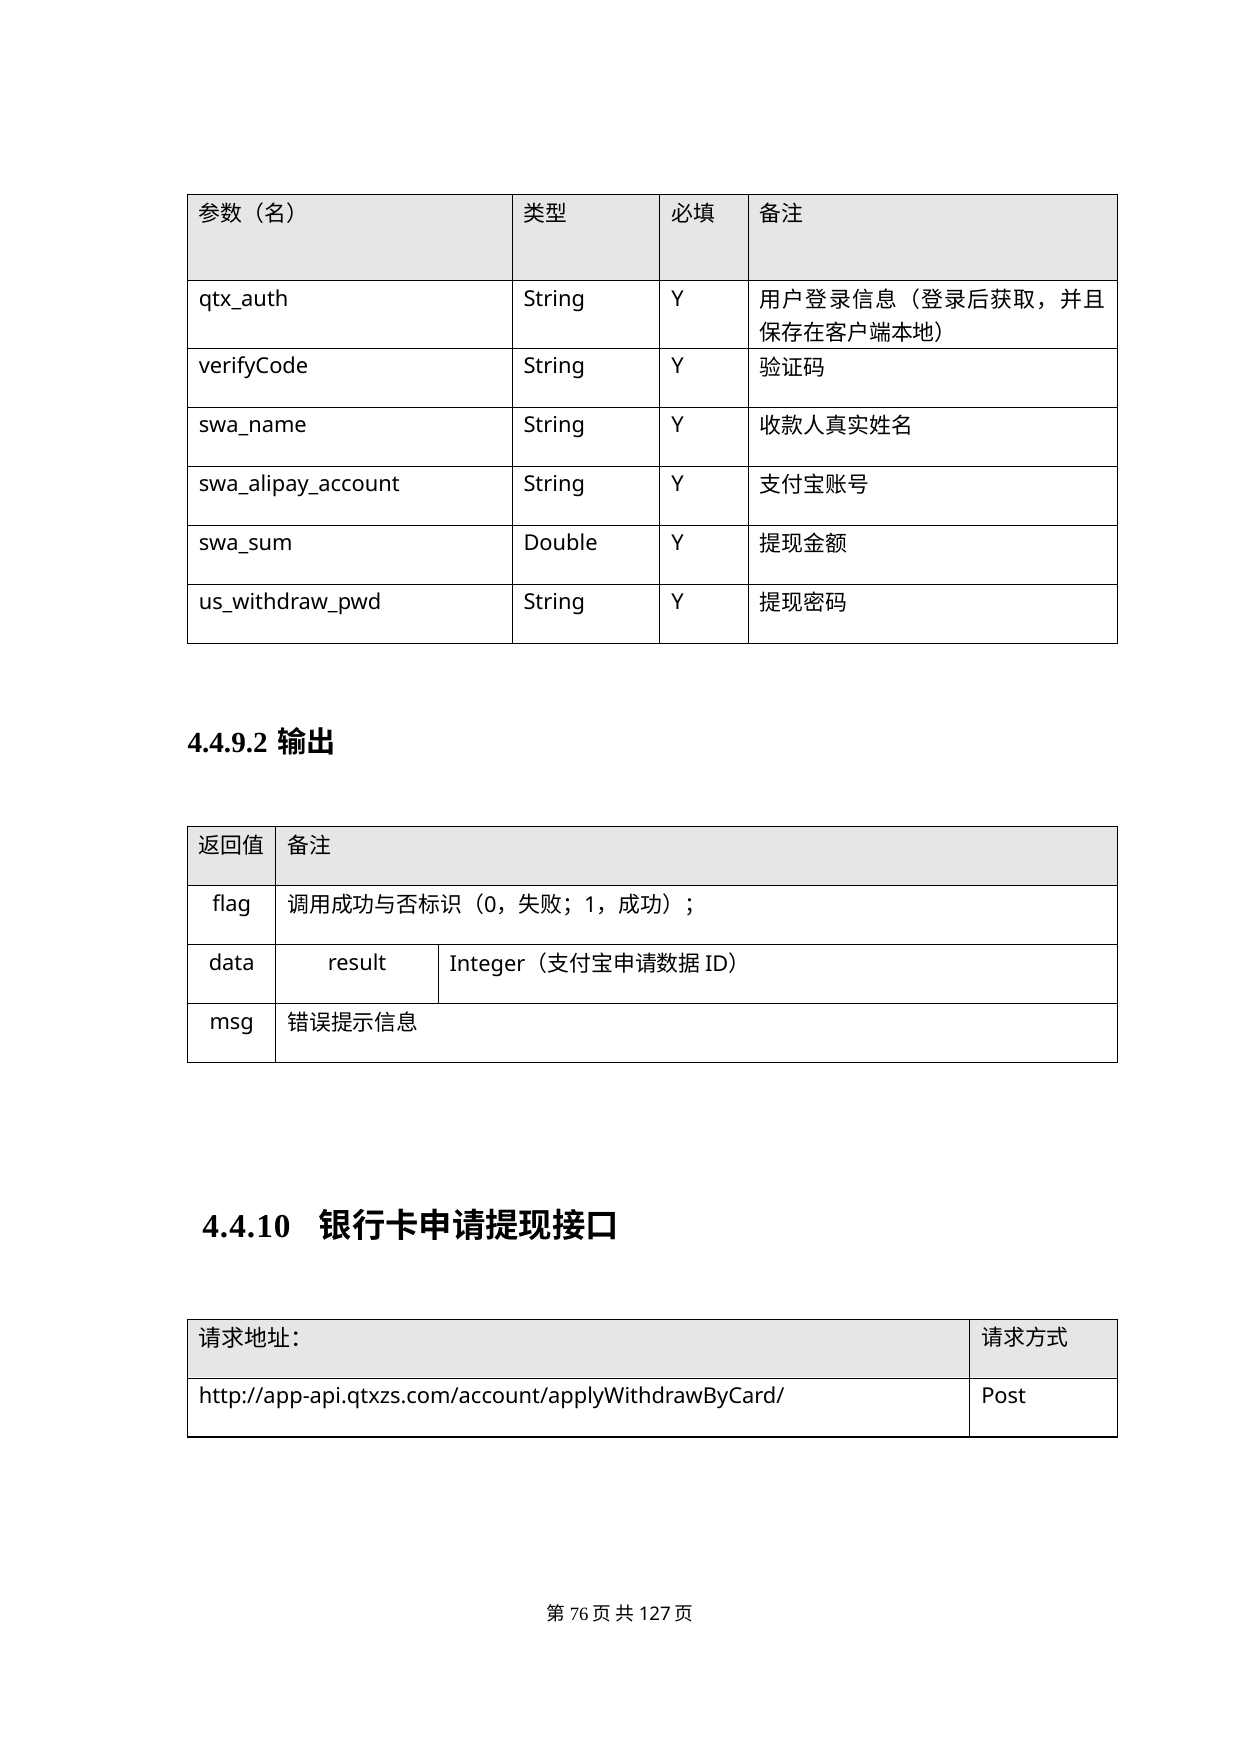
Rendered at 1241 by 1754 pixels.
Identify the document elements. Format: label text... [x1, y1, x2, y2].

table_cell 调用成功与否标识（0，失败；1，成功）； [276, 886, 1117, 944]
table_cell String [513, 408, 659, 466]
table_cell qtx_auth [188, 281, 512, 348]
table_cell 支付宝账号 [749, 467, 1117, 524]
table_cell 收款人真实姓名 [749, 408, 1117, 466]
table_cell 提现金额 [749, 526, 1117, 583]
table_cell Double [513, 526, 659, 583]
table_cell data [188, 945, 275, 1003]
table_cell Post [970, 1379, 1117, 1436]
table_cell us_withdraw_pwd [188, 585, 512, 642]
table_cell Y [660, 349, 748, 407]
table_cell result [276, 945, 438, 1003]
table_cell Y [660, 408, 748, 466]
table_cell verifyCode [188, 349, 512, 407]
table_header 请求方式 [970, 1320, 1117, 1377]
table_cell flag [188, 886, 275, 944]
table_header 类型 [513, 195, 659, 280]
table_cell Y [660, 281, 748, 348]
table_header 请求地址： [188, 1320, 969, 1377]
table_cell String [513, 349, 659, 407]
table_cell 提现密码 [749, 585, 1117, 642]
table_header 备注 [276, 827, 1117, 885]
table_cell 用户登录信息（登录后获取，并且保存在客户端本地） [749, 281, 1117, 348]
table_header 必填 [660, 195, 748, 280]
table_cell swa_alipay_account [188, 467, 512, 524]
table_cell String [513, 281, 659, 348]
table_cell Y [660, 526, 748, 583]
table_cell String [513, 585, 659, 642]
subtitle 输出 [187, 706, 1053, 773]
table_cell swa_sum [188, 526, 512, 583]
table_cell http://app-api.qtxzs.com/account/applyWithdrawByCard/ [188, 1379, 969, 1436]
table_cell swa_name [188, 408, 512, 466]
table_cell msg [188, 1004, 275, 1062]
subtitle 银行卡申请提现接口 [202, 1190, 1053, 1257]
table_cell Integer（支付宝申请数据ID） [439, 945, 1117, 1003]
table_header 参数（名） [188, 195, 512, 280]
table_cell String [513, 467, 659, 524]
table_cell 验证码 [749, 349, 1117, 407]
table_header 返回值 [188, 827, 275, 885]
table_cell Y [660, 585, 748, 642]
table_cell 错误提示信息 [276, 1004, 1117, 1062]
table_cell Y [660, 467, 748, 524]
table_header 备注 [749, 195, 1117, 280]
